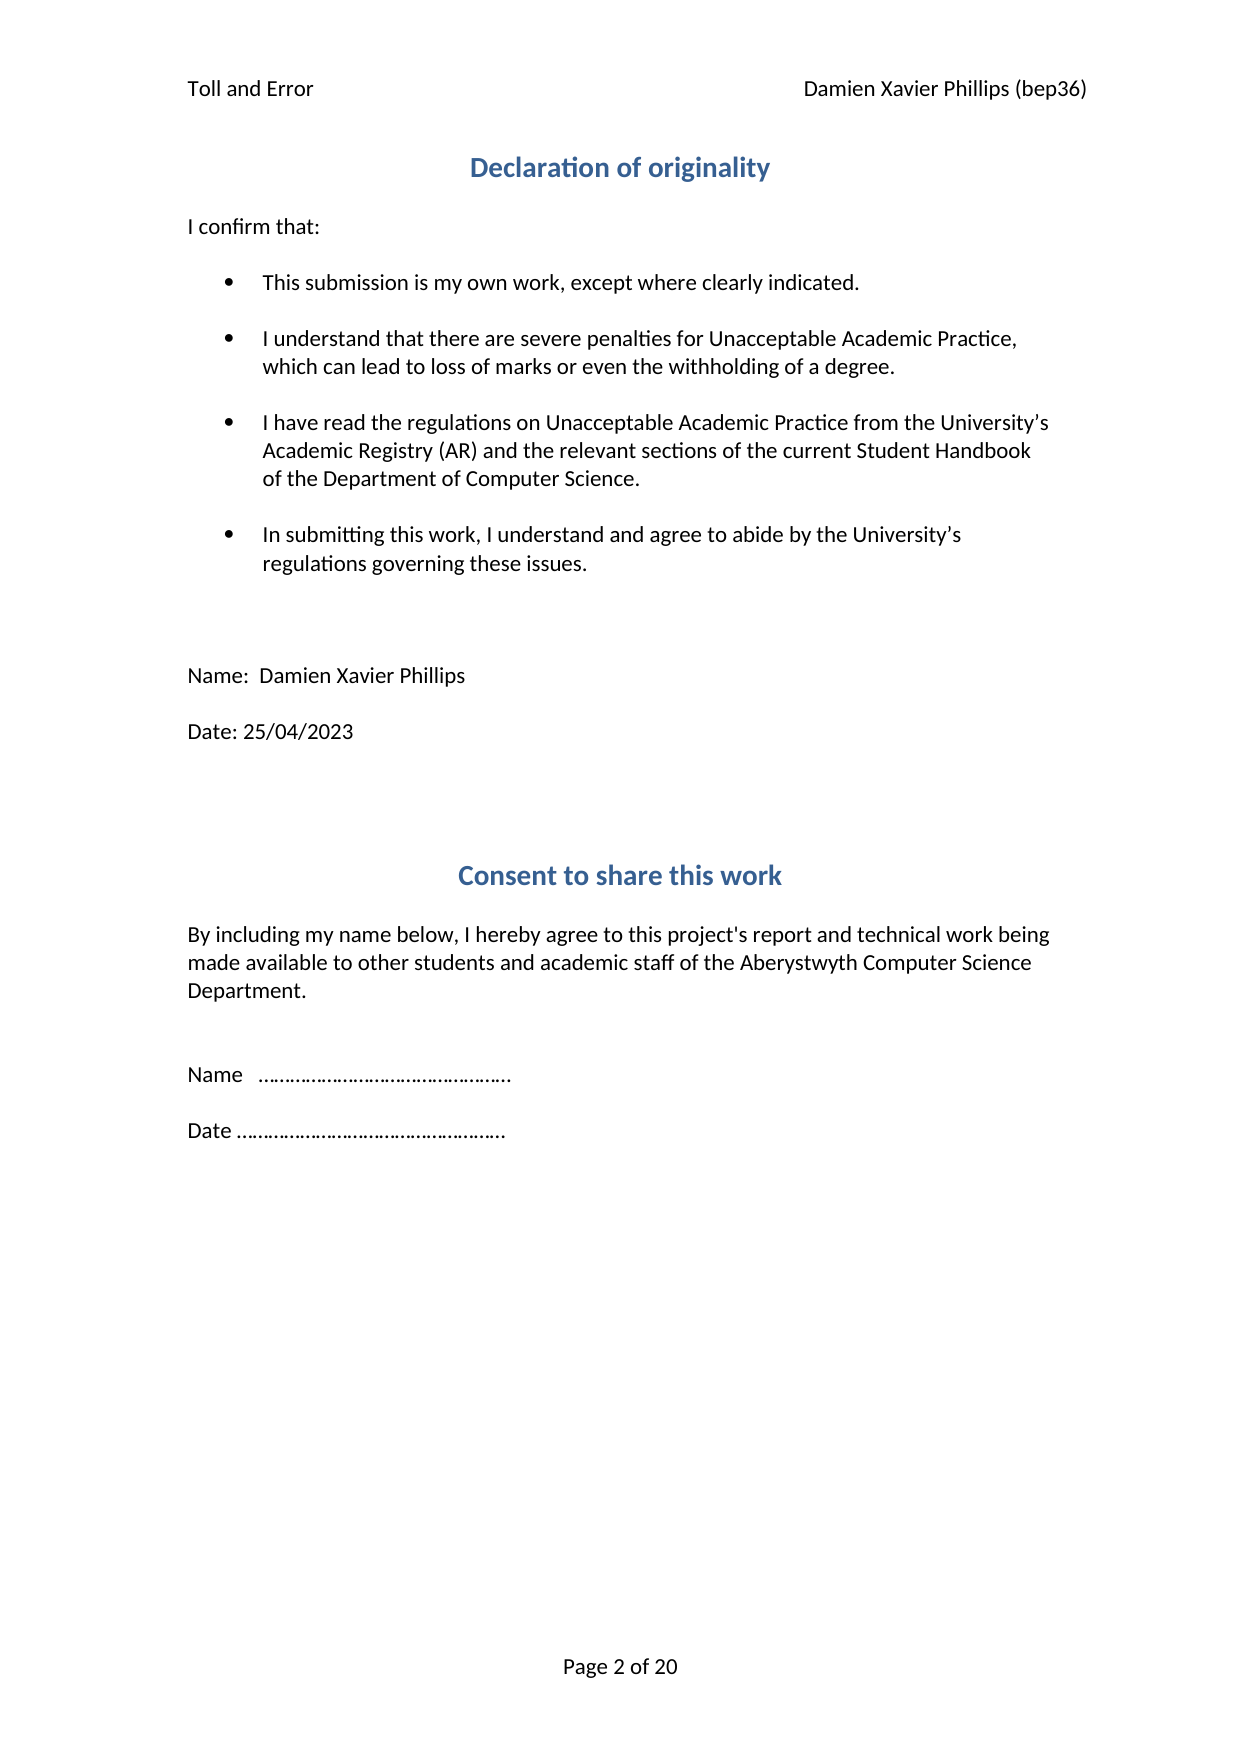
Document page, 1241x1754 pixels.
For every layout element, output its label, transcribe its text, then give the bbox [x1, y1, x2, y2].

text Name: Damien Xavier Phillips [187, 661, 1053, 689]
list I understand that there are severe penalties for Unacceptable Academic Practice, which can lead to loss of marks or even the withholding of a degree. [225, 324, 1053, 381]
text By including my name below, I hereby agree to this project's report and technical work being made available to other students and academic staff of the Aberystwyth Computer Science Department. [187, 921, 1053, 1004]
text Date: 25/04/2023 [187, 717, 1053, 745]
list This submission is my own work, except where clearly indicated. [225, 268, 1053, 296]
list In submitting this work, I understand and agree to abide by the University’s regulations governing these issues. [225, 521, 1053, 577]
text Declaration of originality [187, 149, 1053, 184]
text I confirm that: [187, 212, 1053, 268]
text Consent to share this work [187, 857, 1053, 892]
text Date …………………………………………… [187, 1117, 1053, 1145]
list I have read the regulations on Unacceptable Academic Practice from the University’s Academic Registry (AR) and the relevant sections of the current Student Handbook of the Department of Computer Science. [225, 408, 1053, 493]
text Name ………………………………………… [187, 1061, 1053, 1089]
